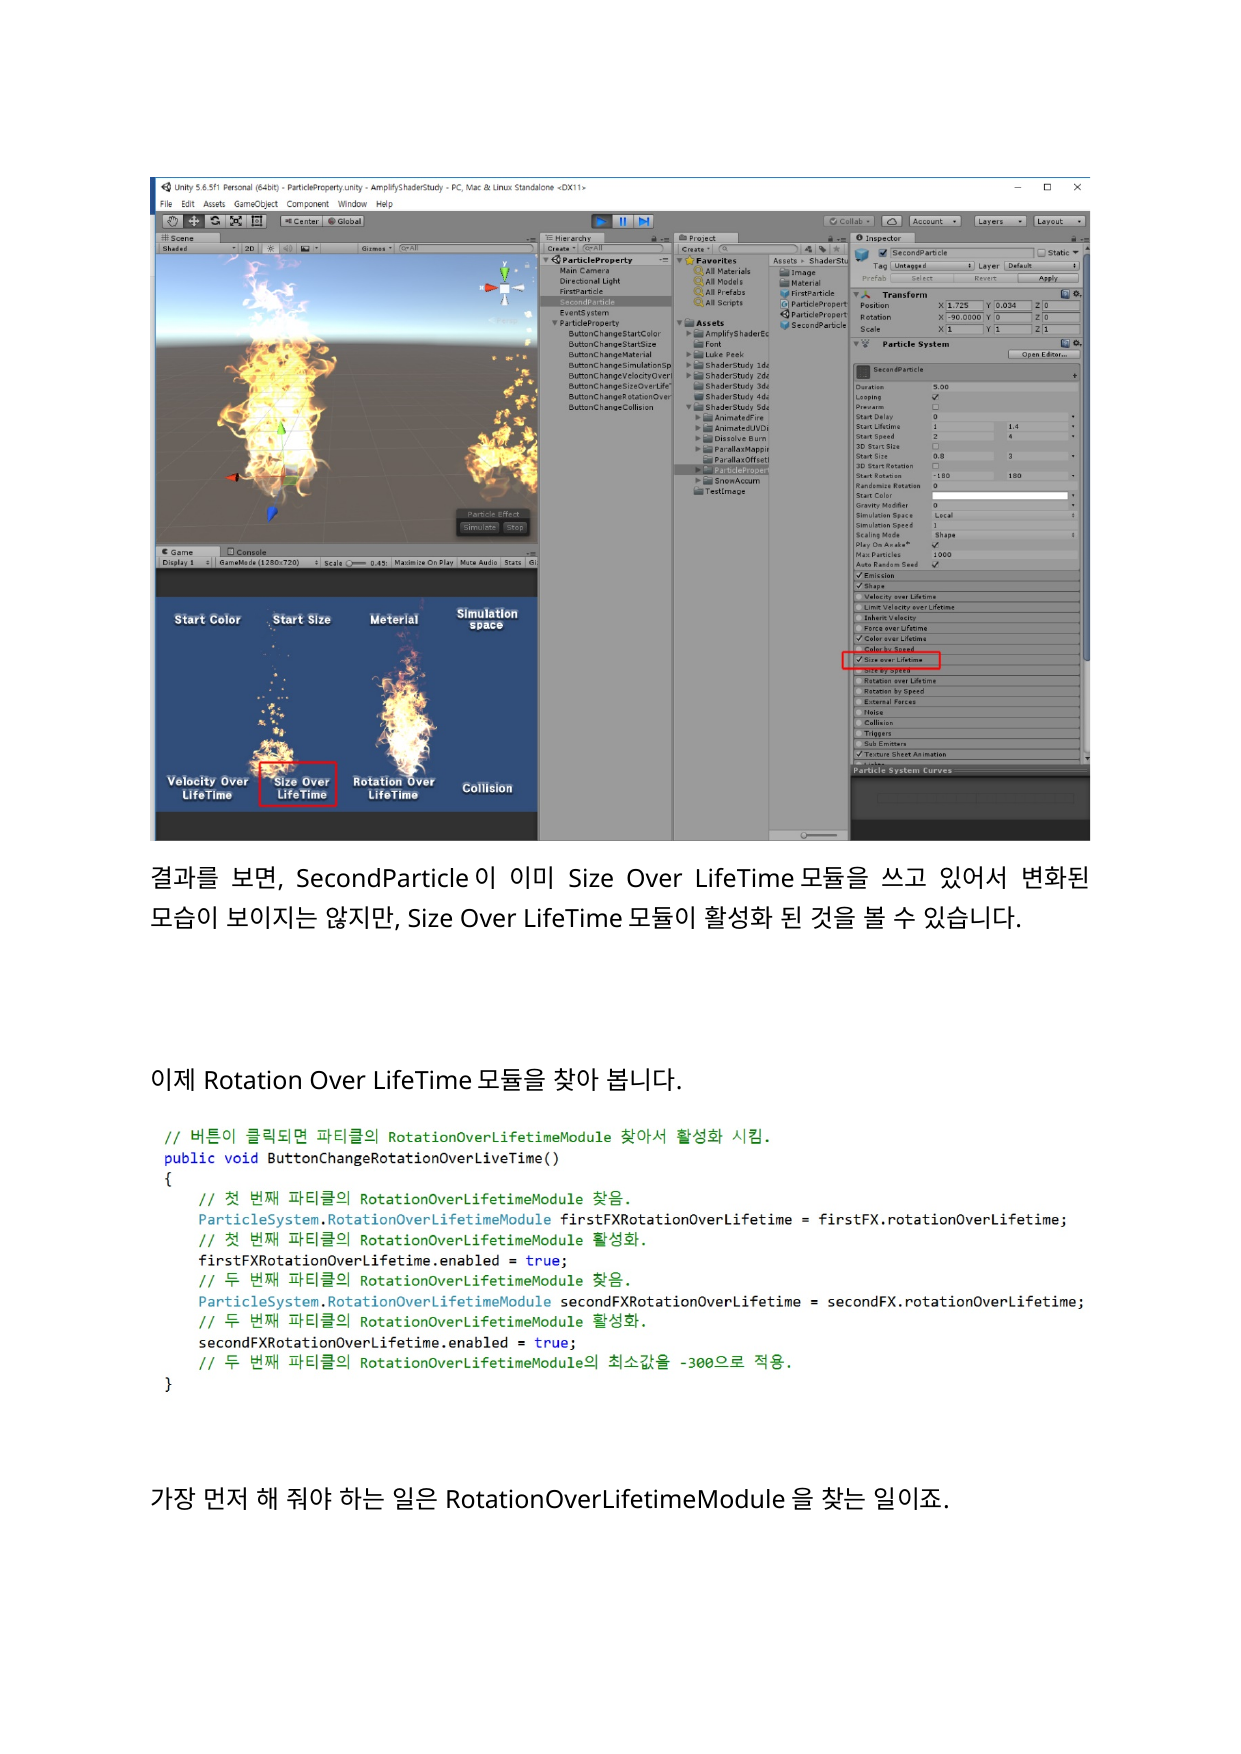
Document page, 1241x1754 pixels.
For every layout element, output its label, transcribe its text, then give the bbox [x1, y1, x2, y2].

picture [150, 177, 1091, 841]
text 결과를 보면, SecondParticle이 이미 Size Over LifeTime모듈을 쓰고 있어서 변화된 모습이 보이지는 않지만, Size Over LifeTime모듈이 활성화 된 것을 볼 수 있습니다. [150, 859, 1090, 934]
text 이제 Rotation Over LifeTime모듈을 찾아 봅니다. [150, 1061, 1090, 1097]
picture [150, 1116, 1091, 1408]
text 가장 먼저 해 줘야 하는 일은 RotationOverLifetimeModule을 찾는 일이죠. [150, 1480, 1090, 1516]
